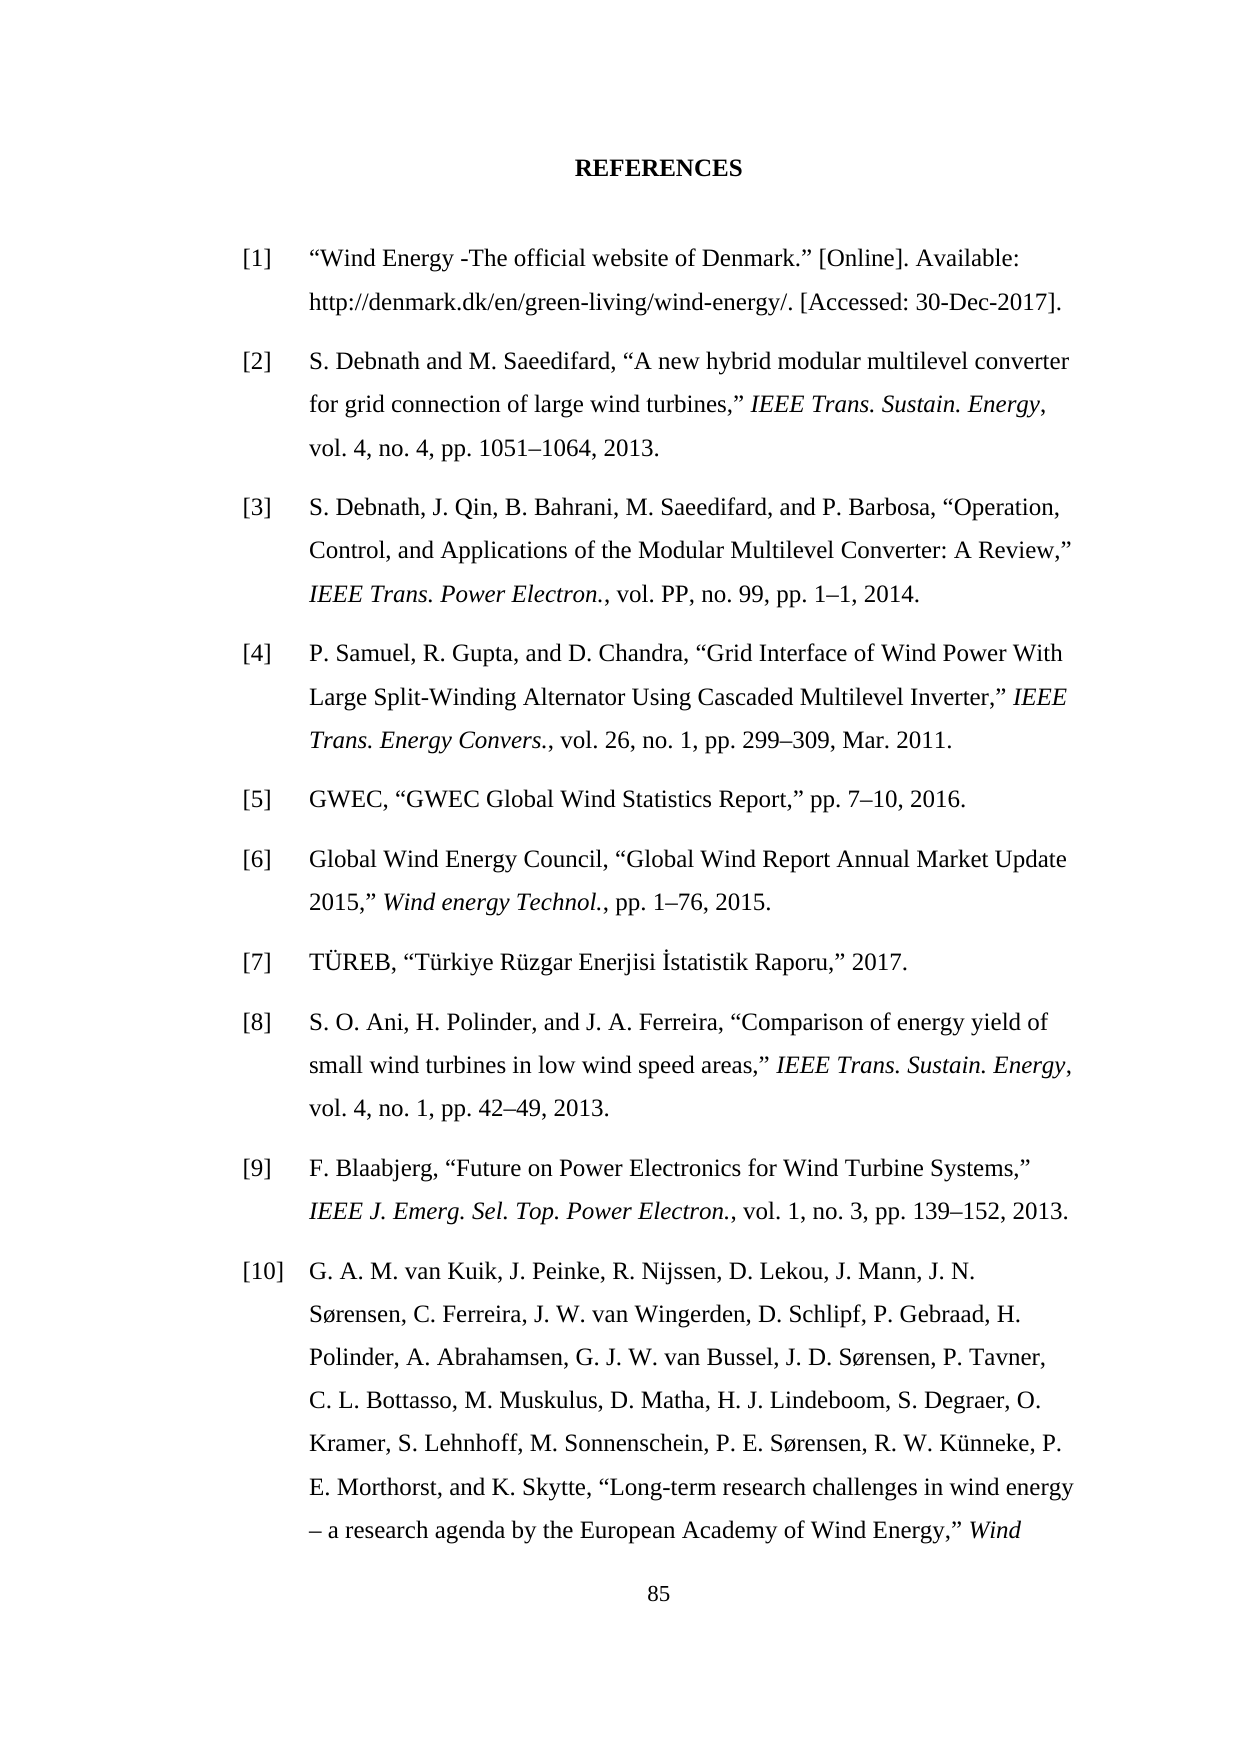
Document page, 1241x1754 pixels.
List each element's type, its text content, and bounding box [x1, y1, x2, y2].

text [5] GWEC, “GWEC Global Wind Statistics Report,” pp. 7–10, 2016. [242, 784, 1075, 813]
text [8] S. O. Ani, H. Polinder, and J. A. Ferreira, “Comparison of energy yield of small wind turbines in low wind speed areas,” IEEE Trans. Sustain. Energy, vol. 4, no. 1, pp. 42–49, 2013. [242, 1007, 1075, 1122]
text [6] Global Wind Energy Council, “Global Wind Report Annual Market Update 2015,” Wind energy Technol., pp. 1–76, 2015. [242, 844, 1075, 916]
text REFERENCES [242, 153, 1075, 182]
text [1] “Wind Energy -The official website of Denmark.” [Online]. Available: http://denmark.dk/en/green-living/wind-energy/. [Accessed: 30-Dec-2017]. [242, 243, 1075, 315]
text [2] S. Debnath and M. Saeedifard, “A new hybrid modular multilevel converter for grid connection of large wind turbines,” IEEE Trans. Sustain. Energy, vol. 4, no. 4, pp. 1051–1064, 2013. [242, 346, 1075, 461]
text [9] F. Blaabjerg, “Future on Power Electronics for Wind Turbine Systems,” IEEE J. Emerg. Sel. Top. Power Electron., vol. 1, no. 3, pp. 139–152, 2013. [242, 1153, 1075, 1225]
text [7] TÜREB, “Türkiye Rüzgar Enerjisi İstatistik Raporu,” 2017. [242, 947, 1075, 976]
text [4] P. Samuel, R. Gupta, and D. Chandra, “Grid Interface of Wind Power With Large Split-Winding Alternator Using Cascaded Multilevel Inverter,” IEEE Trans. Energy Convers., vol. 26, no. 1, pp. 299–309, Mar. 2011. [242, 638, 1075, 753]
text [3] S. Debnath, J. Qin, B. Bahrani, M. Saeedifard, and P. Barbosa, “Operation, Control, and Applications of the Modular Multilevel Converter: A Review,” IEEE Trans. Power Electron., vol. PP, no. 99, pp. 1–1, 2014. [242, 492, 1075, 607]
